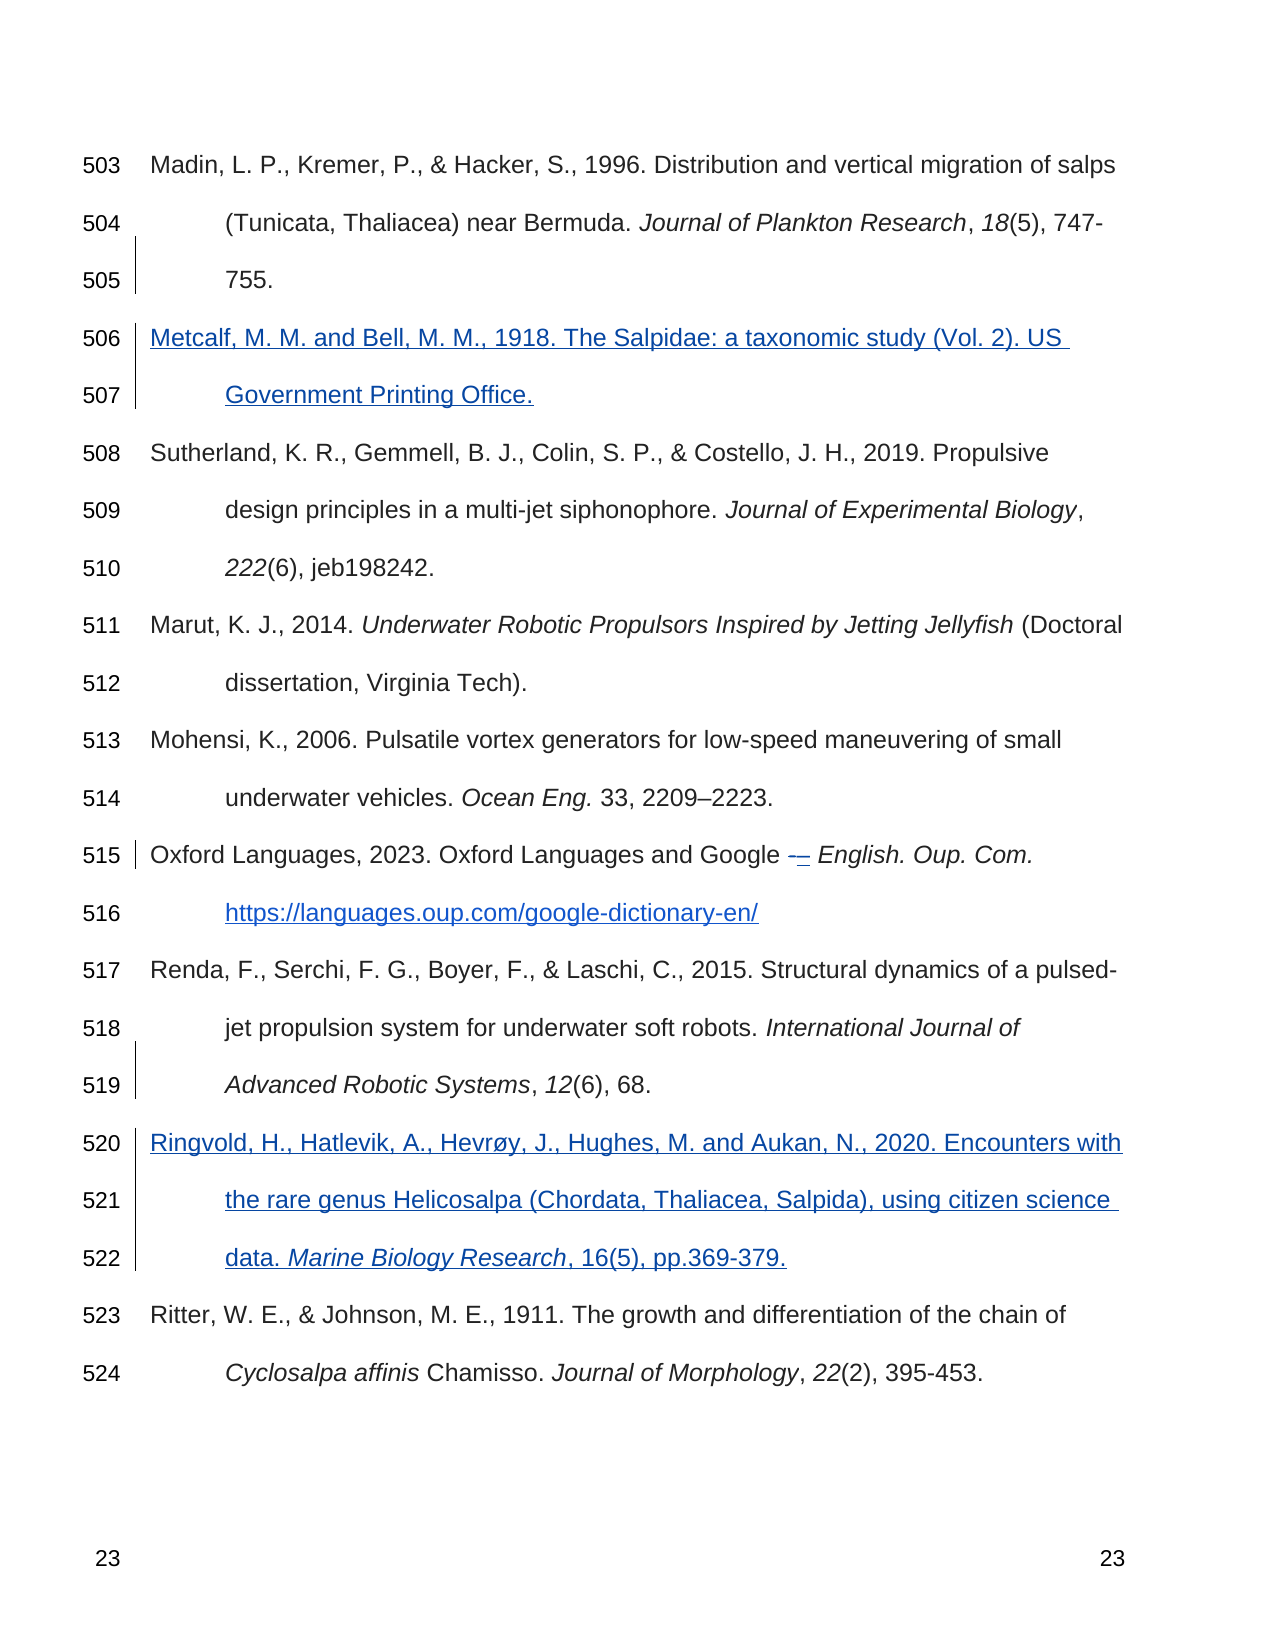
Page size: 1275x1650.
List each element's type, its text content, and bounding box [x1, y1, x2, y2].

text Renda, F., Serchi, F. G., Boyer, F., & Laschi, C., 2015. Structural dynamics of a pulsed-jet propulsion system for underwater soft robots. International Journal of Advanced Robotic Systems, 12(6), 68. [150, 955, 1125, 1099]
text Ritter, W. E., & Johnson, M. E., 1911. The growth and differentiation of the chain of Cyclosalpa affinis Chamisso. Journal of Morphology, 22(2), 395-453. [150, 1300, 1125, 1386]
text Marut, K. J., 2014. Underwater Robotic Propulsors Inspired by Jetting Jellyfish (Doctoral dissertation, Virginia Tech). [150, 610, 1125, 696]
text Mohensi, K., 2006. Pulsatile vortex generators for low-speed maneuvering of small underwater vehicles. Ocean Eng. 33, 2209–2223. [150, 725, 1125, 811]
text Oxford Languages, 2023. Oxford Languages and Google English. Oup. Com. https://languages.oup.com/google-dictionary-en/ [150, 840, 1125, 926]
text Madin, L. P., Kremer, P., & Hacker, S., 1996. Distribution and vertical migration of salps (Tunicata, Thaliacea) near Bermuda. Journal of Plankton Research, 18(5), 747-755. [150, 150, 1125, 294]
text Sutherland, K. R., Gemmell, B. J., Colin, S. P., & Costello, J. H., 2019. Propulsive design principles in a multi-jet siphonophore. Journal of Experimental Biology, 222(6), jeb198242. [150, 437, 1125, 581]
